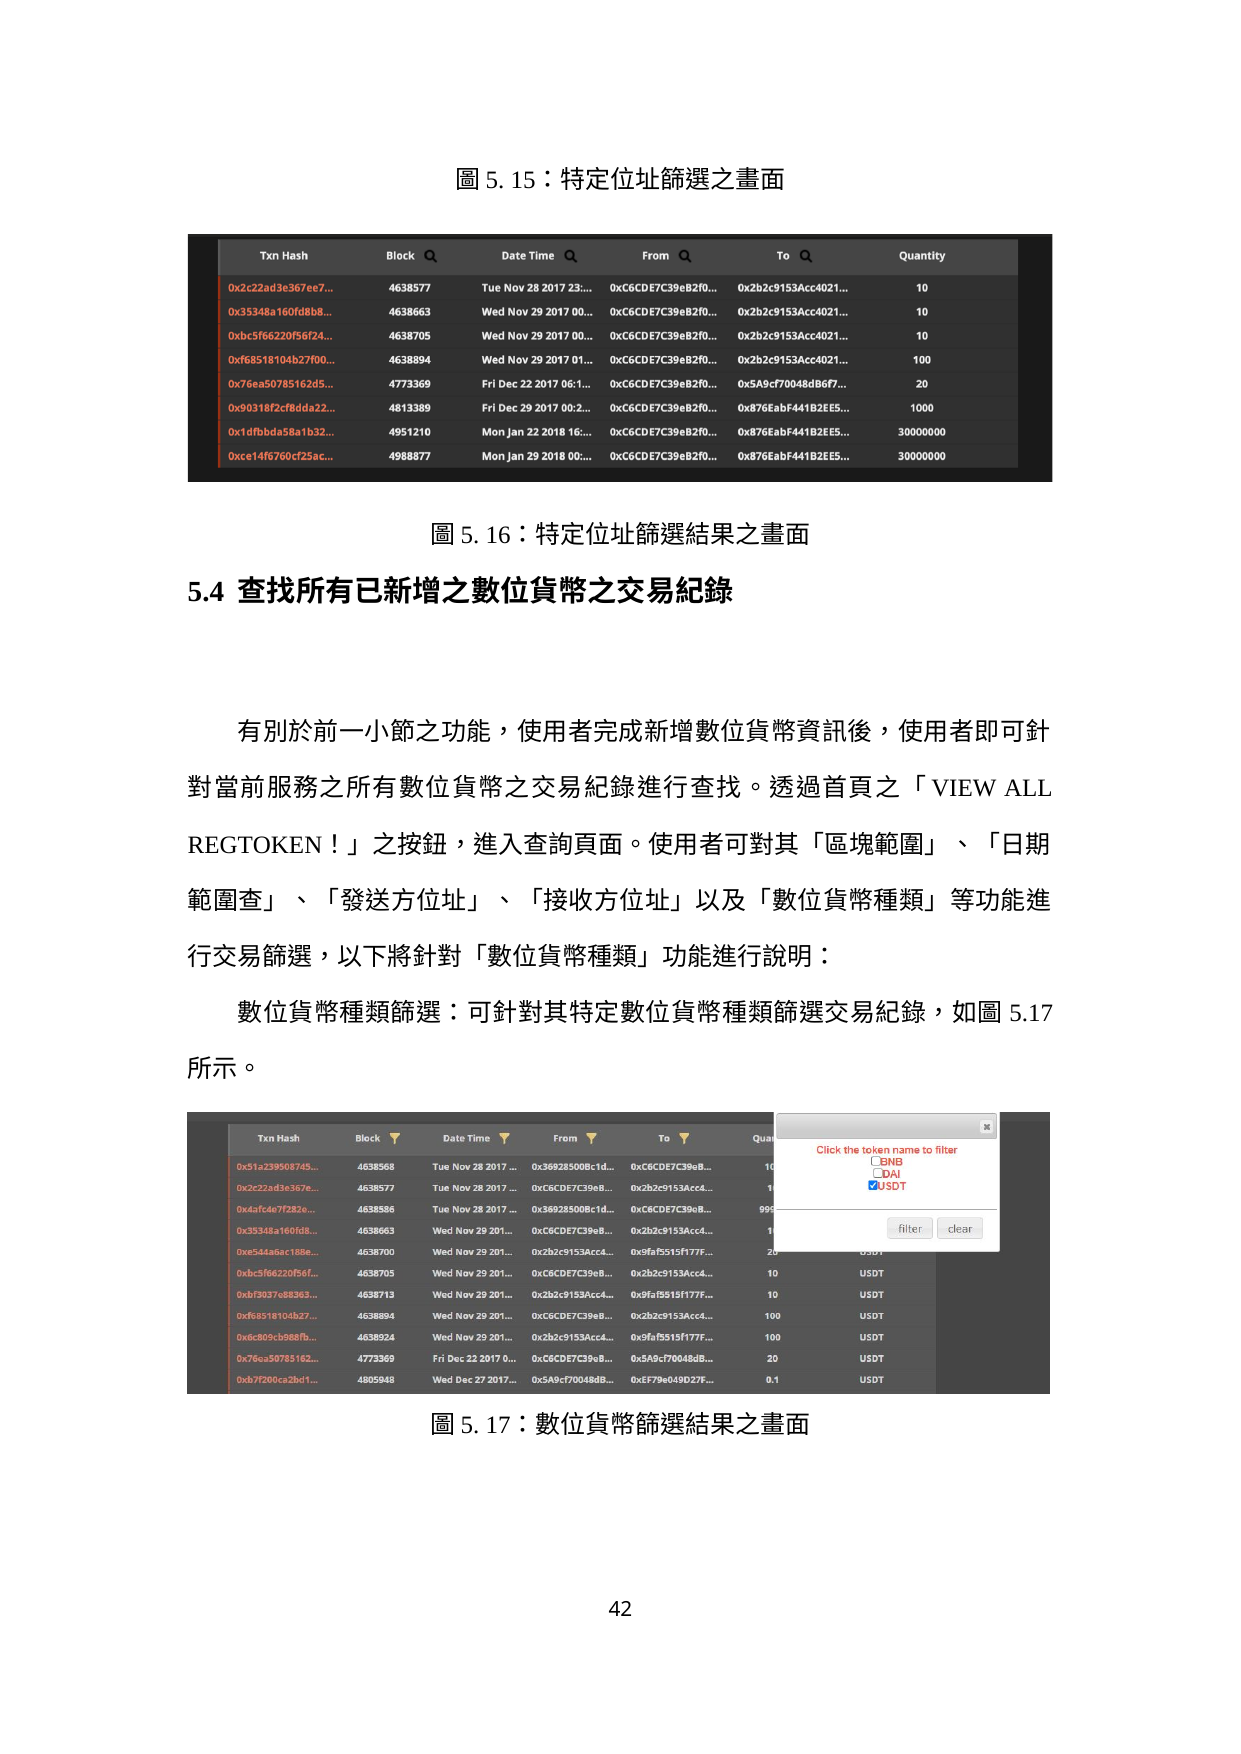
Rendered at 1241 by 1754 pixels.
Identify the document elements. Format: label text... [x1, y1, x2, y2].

text 圖 5. 15：特定位址篩選之畫面 [187, 159, 1053, 197]
text 數位貨幣種類篩選：可針對其特定數位貨幣種類篩選交易紀錄，如圖5.17所示。 [187, 992, 1053, 1085]
subtitle 5.4 查找所有已新增之數位貨幣之交易紀錄 [187, 551, 1053, 626]
picture [187, 1112, 1050, 1394]
text 圖 5. 16：特定位址篩選結果之畫面 [187, 514, 1053, 551]
text 圖 5. 17：數位貨幣篩選結果之畫面 [187, 1403, 1053, 1441]
picture [187, 234, 1053, 482]
text 有別於前一小節之功能，使用者完成新增數位貨幣資訊後，使用者即可針對當前服務之所有數位貨幣之交易紀錄進行查找。透過首頁之「VIEW ALL REGTOKEN！」之按鈕，進入查詢頁面。使用者可對其「區塊範圍」、「日期範圍查」、「發送方位址」、「接收方位址」以及「數位貨幣種類」等功能進行交易篩選，以下將針對「數位貨幣種類」功能進行說明： [187, 711, 1053, 973]
